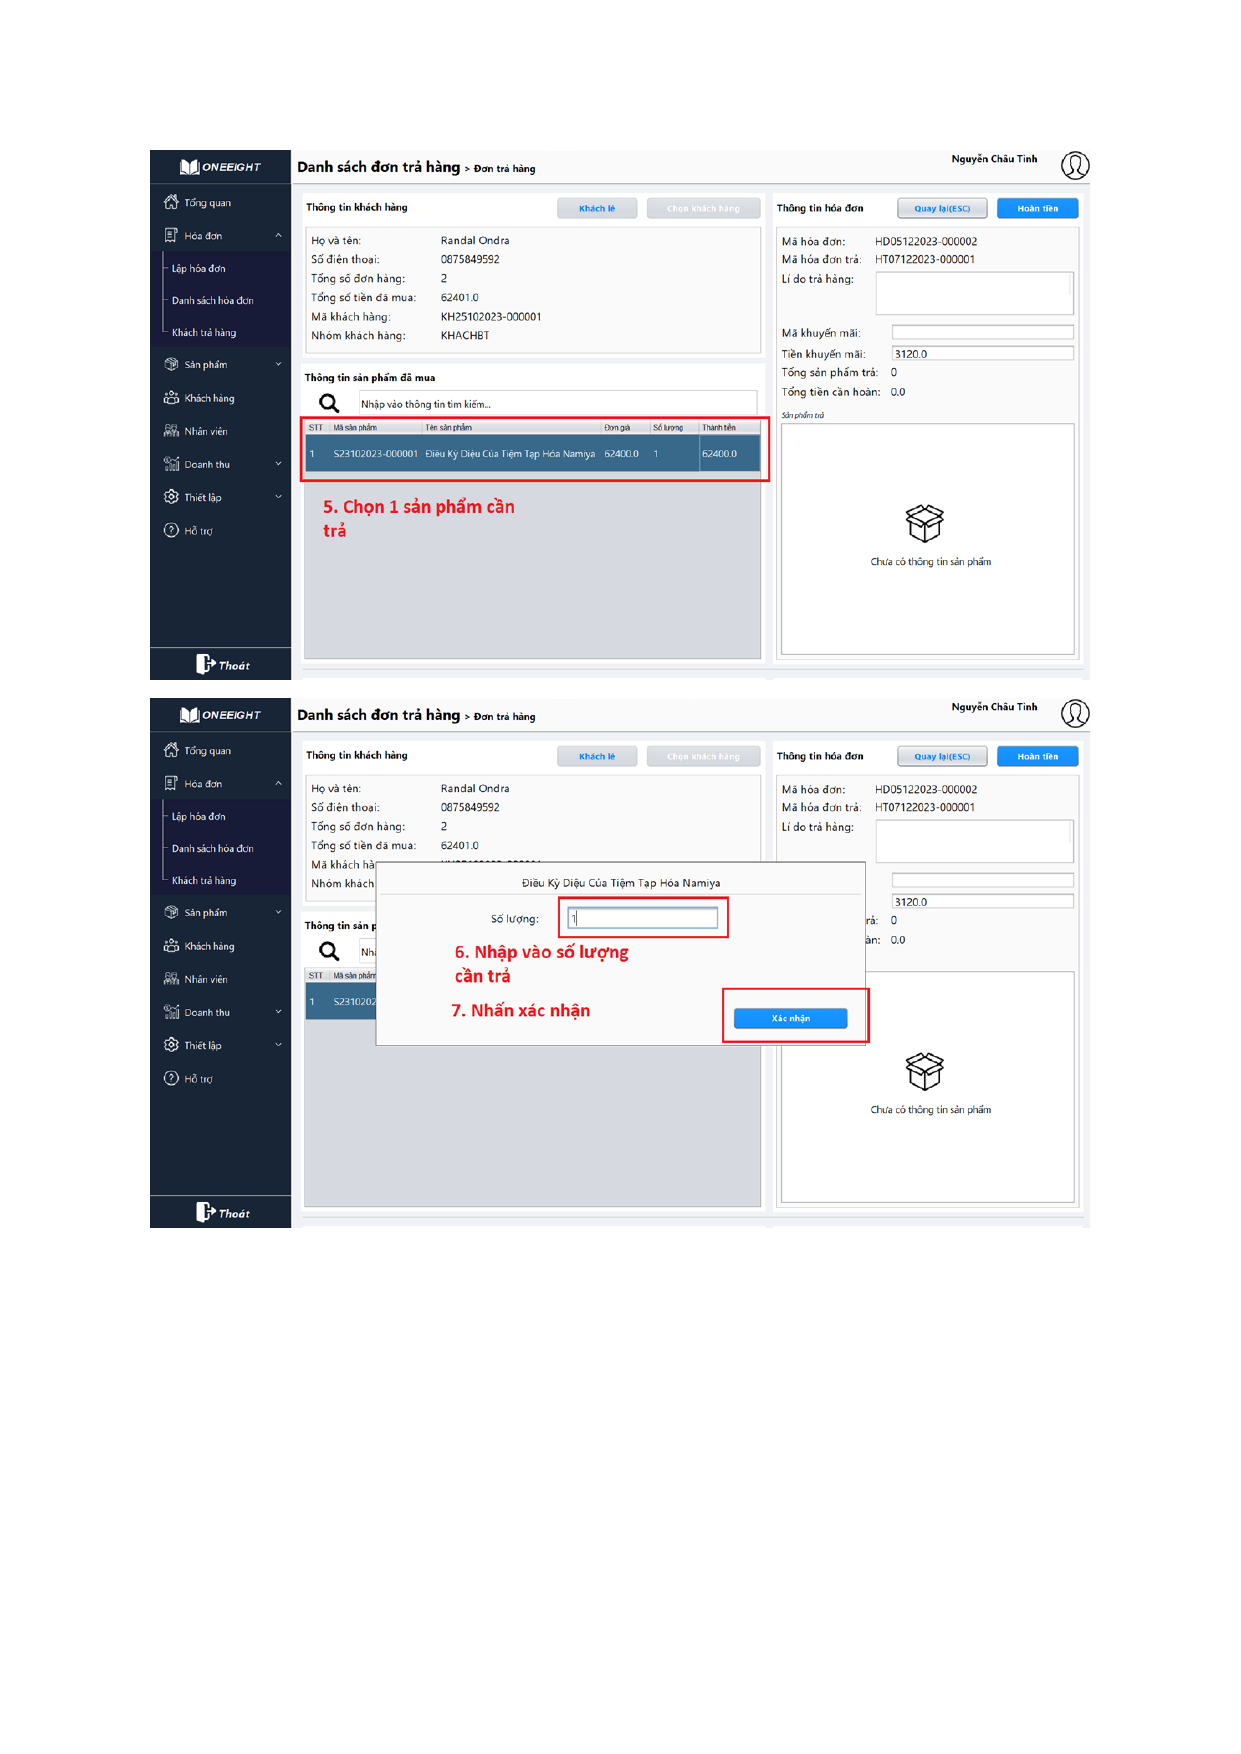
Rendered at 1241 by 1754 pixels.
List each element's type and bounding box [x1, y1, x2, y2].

picture [150, 150, 1091, 680]
picture [150, 698, 1091, 1228]
